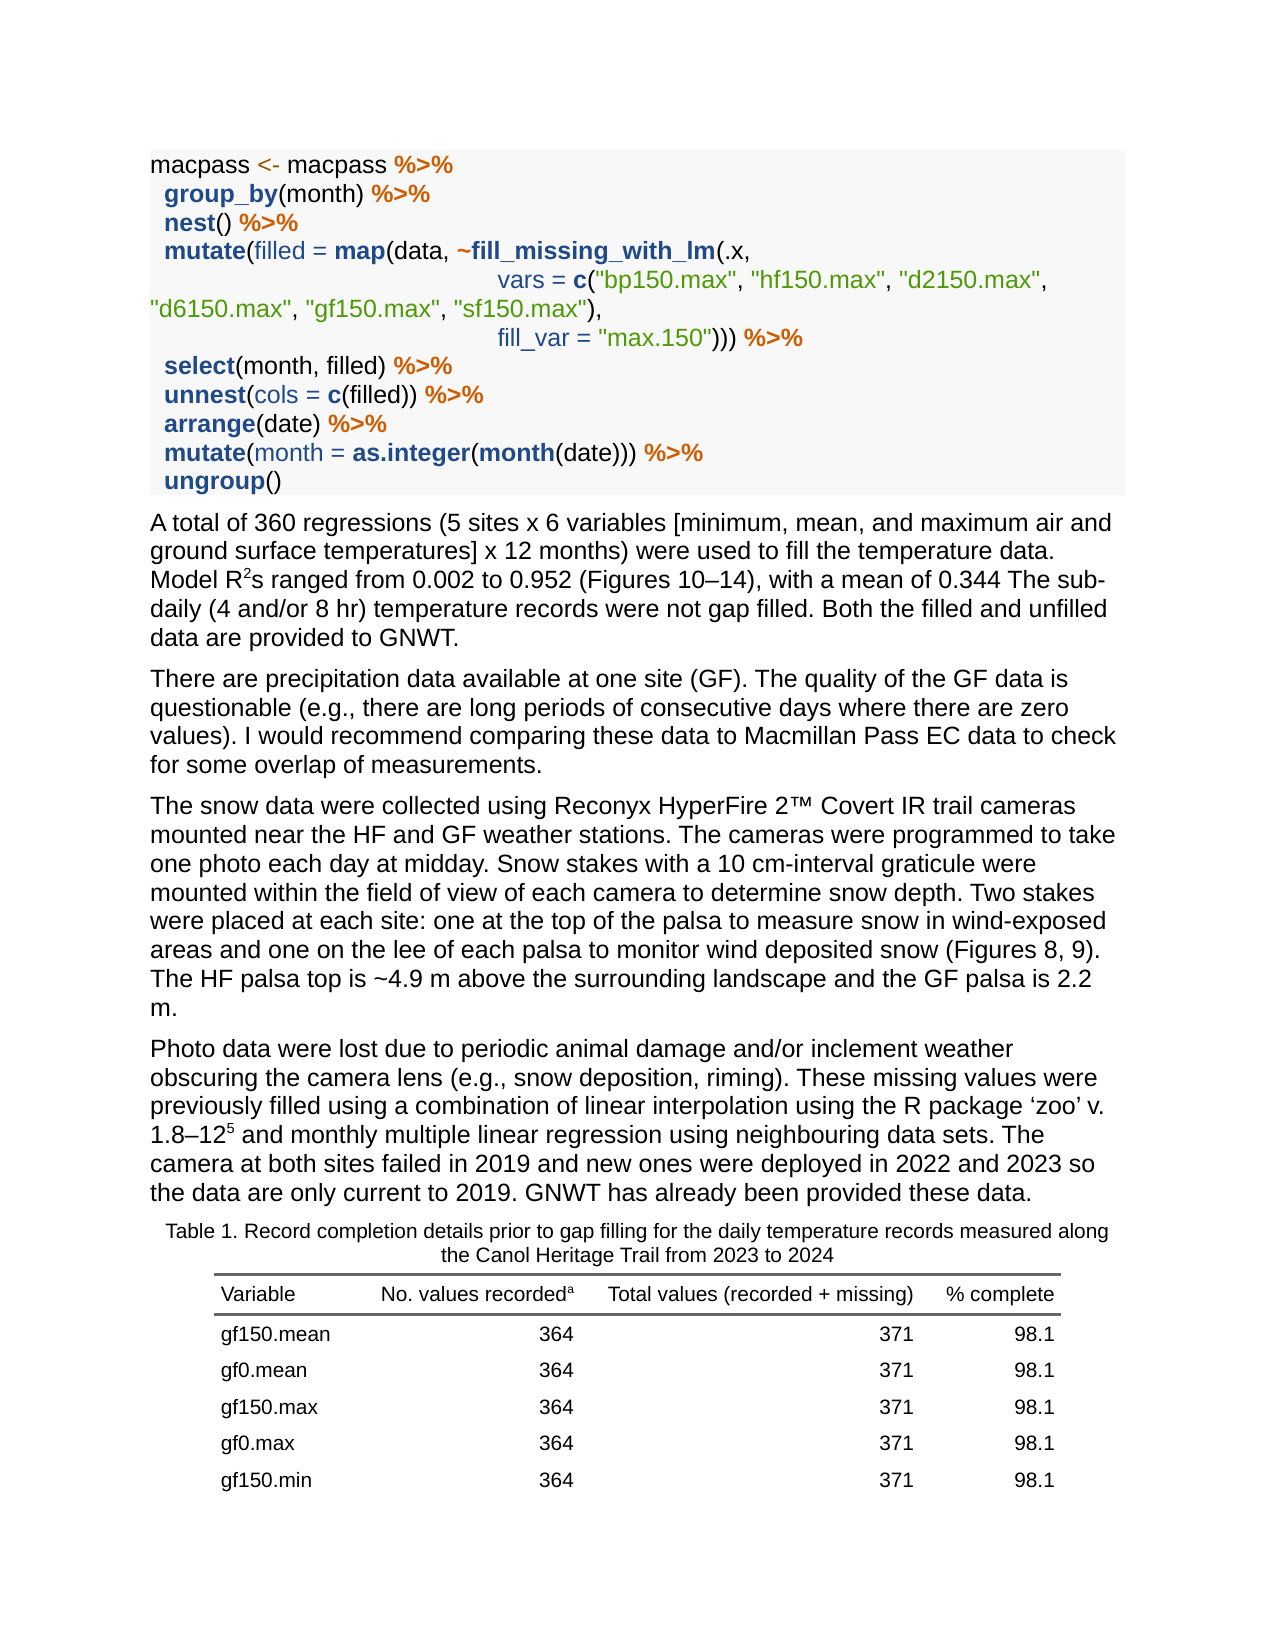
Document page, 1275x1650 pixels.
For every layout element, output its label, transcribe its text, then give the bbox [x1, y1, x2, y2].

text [150, 150, 1125, 495]
table_cell 371 [580, 1425, 920, 1461]
text Photo data were lost due to periodic animal damage and/or inclement weather obscuring the camera lens (e.g., snow deposition, riming). These missing values were previously filled using a combination of linear interpolation using the R package ‘zoo’ v. 1.8–125 and monthly multiple linear regression using neighbouring data sets. The camera at both sites failed in 2019 and new ones were deployed in 2022 and 2023 so the data are only current to 2019. GNWT has already been provided these data. [150, 1034, 1125, 1206]
table_cell 364 [362, 1461, 580, 1498]
table_header No. values recordeda [362, 1276, 580, 1312]
table_cell 371 [580, 1316, 920, 1352]
table_header Variable [214, 1276, 362, 1312]
text A total of 360 regressions (5 sites x 6 variables [minimum, mean, and maximum air and ground surface temperatures] x 12 months) were used to fill the temperature data. Model R2s ranged from 0.002 to 0.952 (Figures 10–14), with a mean of 0.344 The sub-daily (4 and/or 8 hr) temperature records were not gap filled. Both the filled and unfilled data are provided to GNWT. [150, 507, 1125, 651]
table_cell 98.1 [920, 1389, 1061, 1425]
table_cell gf0.max [214, 1425, 362, 1461]
table_cell 364 [362, 1425, 580, 1461]
text Table 1. Record completion details prior to gap filling for the daily temperature records measured along the Canol Heritage Trail from 2023 to 2024 [156, 1219, 1119, 1267]
table_cell 371 [580, 1389, 920, 1425]
table_cell 98.1 [920, 1425, 1061, 1461]
table_cell gf150.max [214, 1389, 362, 1425]
text The snow data were collected using Reconyx HyperFire 2™ Covert IR trail cameras mounted near the HF and GF weather stations. The cameras were programmed to take one photo each day at midday. Snow stakes with a 10 cm-interval graticule were mounted within the field of view of each camera to determine snow depth. Two stakes were placed at each site: one at the top of the palsa to measure snow in wind-exposed areas and one on the lee of each palsa to monitor wind deposited snow (Figures 8, 9). The HF palsa top is ~4.9 m above the surrounding landscape and the GF palsa is 2.2 m. [150, 791, 1125, 1021]
table_cell 364 [362, 1389, 580, 1425]
table_cell 364 [362, 1316, 580, 1352]
table_header % complete [920, 1276, 1061, 1312]
table_cell gf150.min [214, 1461, 362, 1498]
table_cell 98.1 [920, 1352, 1061, 1388]
table_cell 371 [580, 1461, 920, 1498]
table_cell 98.1 [920, 1316, 1061, 1352]
table_cell gf150.mean [214, 1316, 362, 1352]
table_header Total values (recorded + missing) [580, 1276, 920, 1312]
table_cell 364 [362, 1352, 580, 1388]
table_cell 371 [580, 1352, 920, 1388]
table_cell gf0.mean [214, 1352, 362, 1388]
table_cell 98.1 [920, 1461, 1061, 1498]
text There are precipitation data available at one site (GF). The quality of the GF data is questionable (e.g., there are long periods of consecutive days where there are zero values). I would recommend comparing these data to Macmillan Pass EC data to check for some overlap of measurements. [150, 664, 1125, 779]
